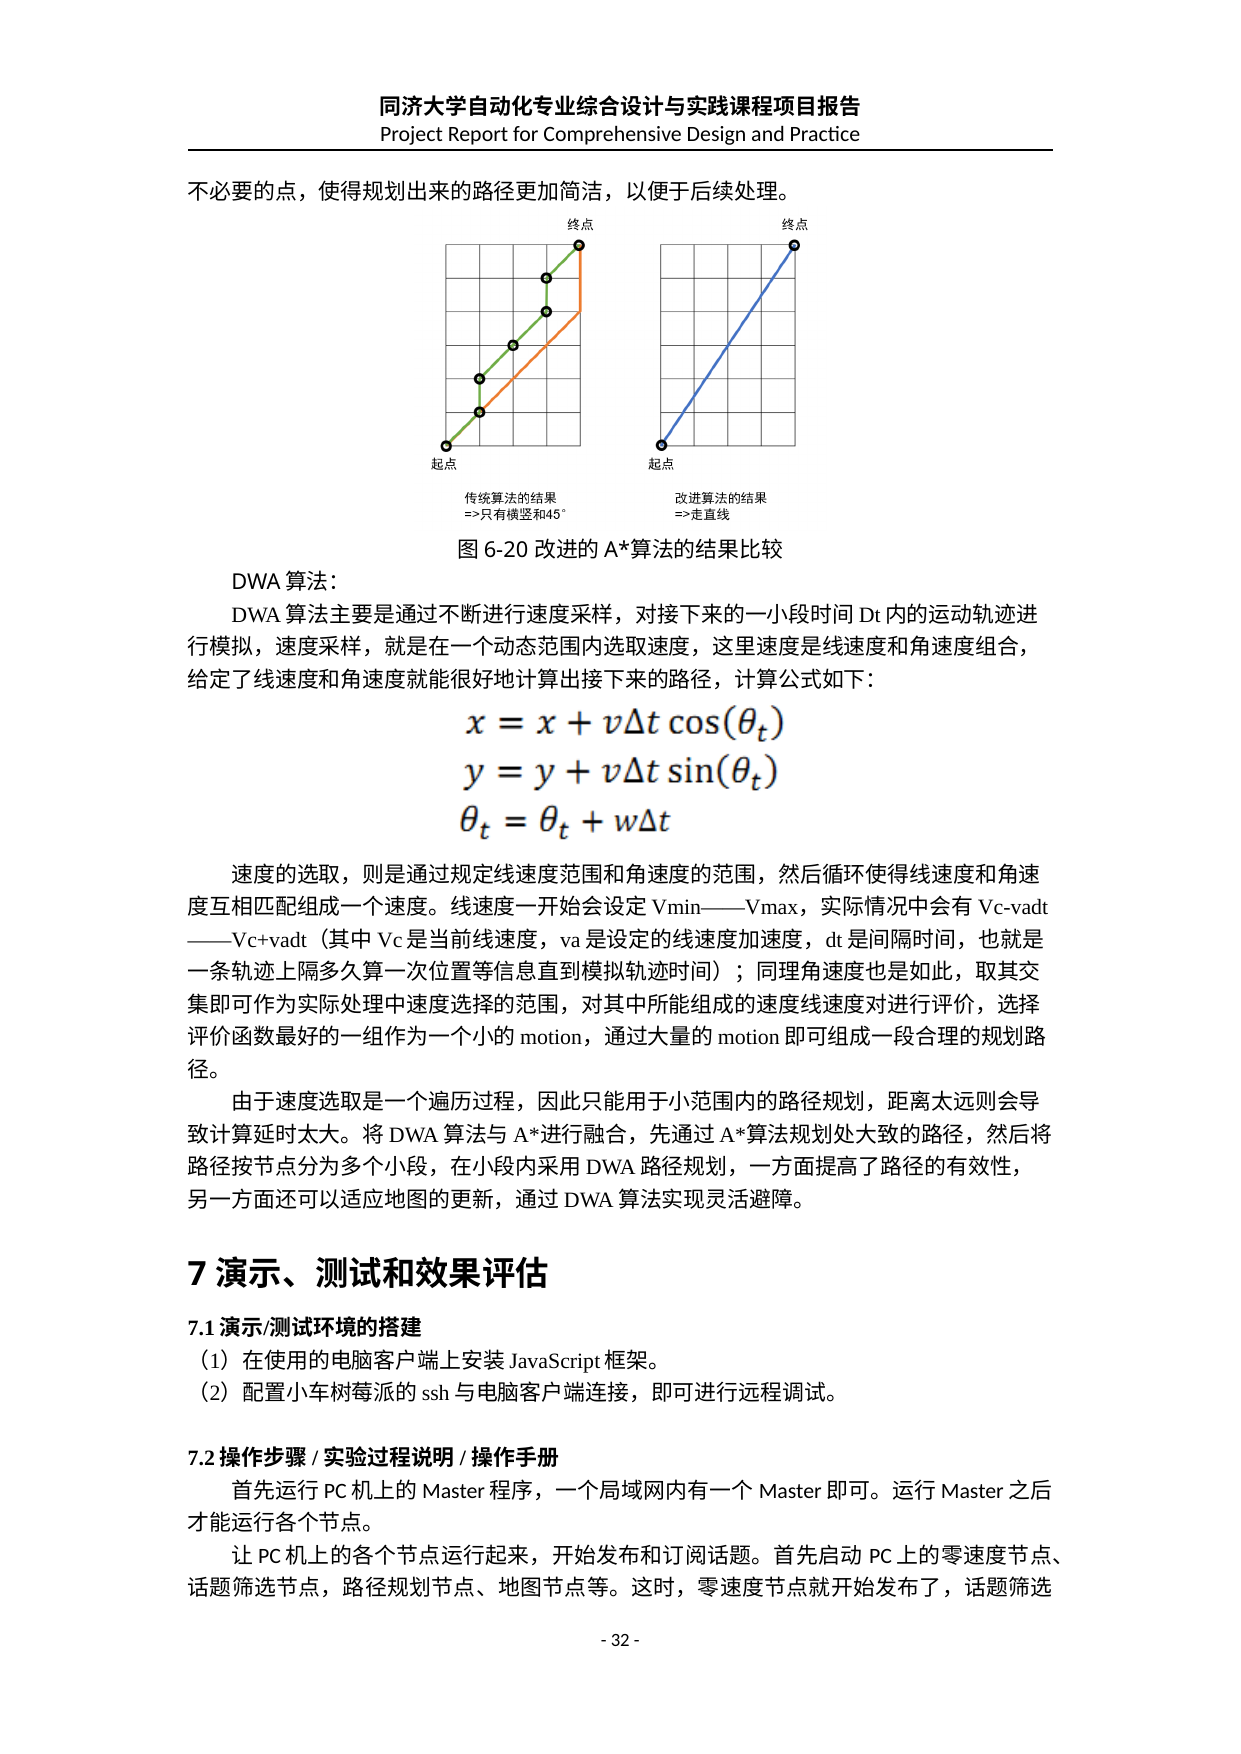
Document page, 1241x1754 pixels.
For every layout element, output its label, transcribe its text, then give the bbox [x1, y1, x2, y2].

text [187, 1537, 1053, 1602]
text （1）在使用的电脑客户端上安装JavaScript框架。 [187, 1342, 1053, 1375]
text （2）配置小车树莓派的ssh与电脑客户端连接，即可进行远程调试。 [187, 1375, 1053, 1407]
picture [427, 693, 814, 844]
text 速度的选取，则是通过规定线速度范围和角速度的范围，然后循环使得线速度和角速度互相匹配组成一个速度。线速度一开始会设定Vmin——Vmax，实际情况中会有Vc-vadt——Vc+vadt（其中Vc是当前线速度，va是设定的线速度加速度，dt是间隔时间，也就是一条轨迹上隔多久算一次位置等信息直到模拟轨迹时间）；同理角速度也是如此，取其交集即可作为实际处理中速度选择的范围，对其中所能组成的速度线速度对进行评价，选择评价函数最好的一组作为一个小的motion，通过大量的motion即可组成一段合理的规划路径。 [187, 856, 1053, 1084]
text 7.2操作步骤 / 实验过程说明 / 操作手册 [187, 1440, 1053, 1472]
subtitle 7 演示、测试和效果评估 [187, 1239, 1053, 1304]
text 由于速度选取是一个遍历过程，因此只能用于小范围内的路径规划，距离太远则会导致计算延时太大。将DWA算法与A*进行融合，先通过A*算法规划处大致的路径，然后将路径按节点分为多个小段，在小段内采用DWA路径规划，一方面提高了路径的有效性，另一方面还可以适应地图的更新，通过DWA算法实现灵活避障。 [187, 1084, 1053, 1214]
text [187, 174, 1053, 206]
text 图6-20 改进的A*算法的结果比较 [187, 531, 1053, 564]
text 首先运行PC机上的Master程序，一个局域网内有一个Master即可。运行Master之后才能运行各个节点。 [187, 1472, 1053, 1537]
text 7.1演示/测试环境的搭建 [187, 1310, 1053, 1342]
text DWA算法主要是通过不断进行速度采样，对接下来的一小段时间Dt内的运动轨迹进行模拟，速度采样，就是在一个动态范围内选取速度，这里速度是线速度和角速度组合，给定了线速度和角速度就能很好地计算出接下来的路径，计算公式如下： [187, 596, 1053, 694]
picture [413, 206, 827, 531]
text DWA算法： [187, 564, 1053, 596]
